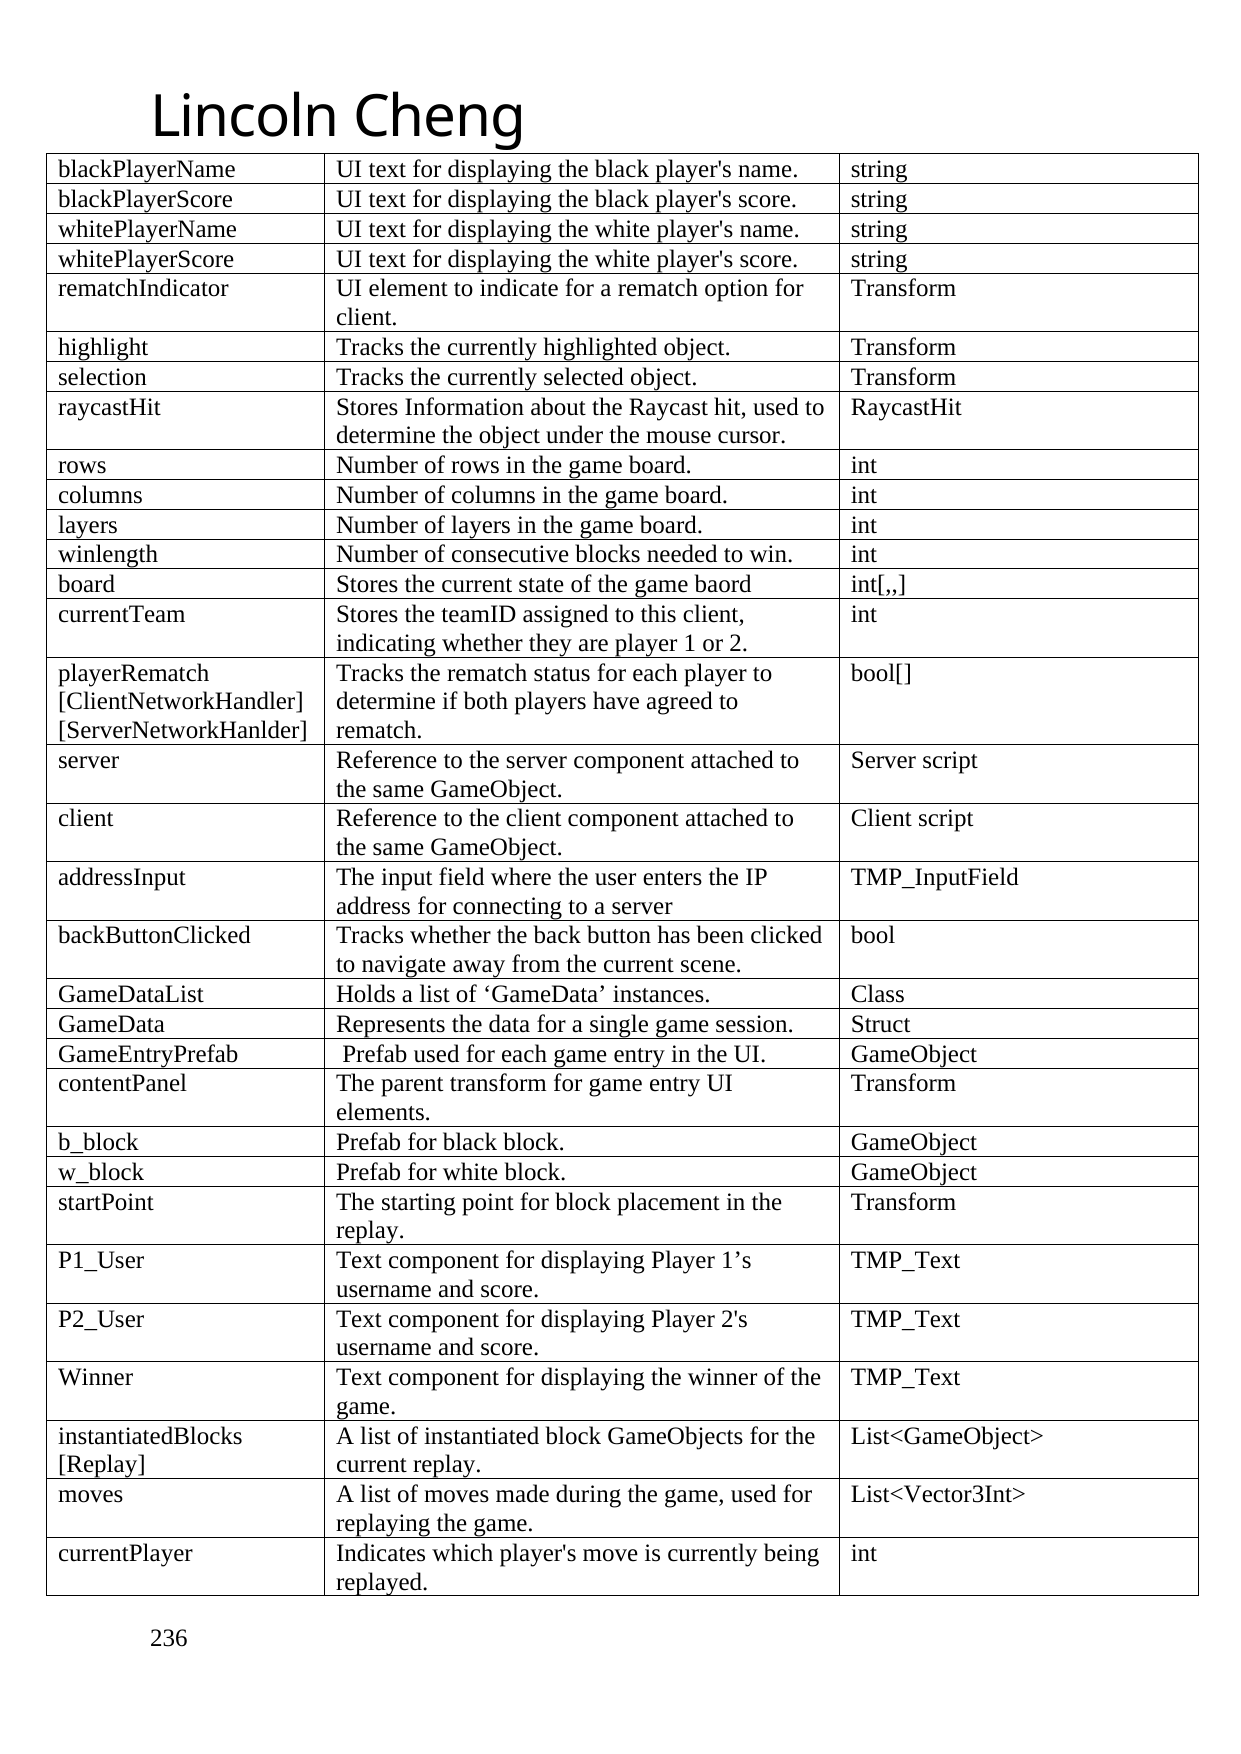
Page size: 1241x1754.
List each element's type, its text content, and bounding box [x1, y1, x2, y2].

table_cell contentPanel [47, 1069, 324, 1126]
table_cell GameObject [840, 1127, 1198, 1156]
table_cell Prefab for white block. [325, 1157, 839, 1186]
table_cell Number of rows in the game board. [325, 450, 839, 479]
table_cell Prefab for black block. [325, 1127, 839, 1156]
table_cell Prefab used for each game entry in the UI. [325, 1039, 839, 1067]
table_cell int [840, 510, 1198, 538]
table_cell selection [47, 362, 324, 391]
table_cell Tracks the rematch status for each player to determine if both players have agreed to rematch. [325, 658, 839, 744]
table_cell List<Vector3Int> [840, 1479, 1198, 1537]
table_cell columns [47, 480, 324, 509]
table_cell UI element to indicate for a rematch option for client. [325, 274, 839, 331]
table_cell board [47, 569, 324, 598]
table_cell int [840, 1538, 1198, 1595]
table_cell Tracks the currently highlighted object. [325, 332, 839, 361]
table_cell P1_User [47, 1245, 324, 1303]
table_cell currentTeam [47, 599, 324, 657]
table_cell The parent transform for game entry UI elements. [325, 1069, 839, 1126]
table_cell b_block [47, 1127, 324, 1156]
table_cell string [840, 214, 1198, 243]
table_cell TMP_Text [840, 1245, 1198, 1303]
table_cell The starting point for block placement in the replay. [325, 1187, 839, 1244]
table_cell winlength [47, 540, 324, 568]
table_cell Tracks whether the back button has been clicked to navigate away from the current scene. [325, 921, 839, 978]
table_cell Stores the teamID assigned to this client, indicating whether they are player 1 or 2. [325, 599, 839, 657]
table_cell UI text for displaying the white player's score. [325, 244, 839, 272]
table_cell backButtonClicked [47, 921, 324, 978]
table_cell Transform [840, 1069, 1198, 1126]
table_cell Transform [840, 1187, 1198, 1244]
table_cell highlight [47, 332, 324, 361]
table_cell UI text for displaying the black player's score. [325, 184, 839, 213]
table_cell Transform [840, 332, 1198, 361]
table_cell rows [47, 450, 324, 479]
table_cell UI text for displaying the black player's name. [325, 154, 839, 183]
table_cell currentPlayer [47, 1538, 324, 1595]
table_cell whitePlayerName [47, 214, 324, 243]
table_cell int [840, 480, 1198, 509]
table_cell blackPlayerName [47, 154, 324, 183]
table_cell int[,,] [840, 569, 1198, 598]
table_cell P2_User [47, 1304, 324, 1361]
table_cell rematchIndicator [47, 274, 324, 331]
table_cell string [840, 184, 1198, 213]
table_cell Struct [840, 1009, 1198, 1038]
table_cell startPoint [47, 1187, 324, 1244]
table_cell GameObject [840, 1157, 1198, 1186]
table_cell Indicates which player's move is currently being replayed. [325, 1538, 839, 1595]
table_cell Number of columns in the game board. [325, 480, 839, 509]
table_cell Text component for displaying Player 1’s username and score. [325, 1245, 839, 1303]
table_cell Stores the current state of the game baord [325, 569, 839, 598]
table_cell Reference to the client component attached to the same GameObject. [325, 804, 839, 861]
table_cell TMP_Text [840, 1304, 1198, 1361]
table_cell w_block [47, 1157, 324, 1186]
table_cell A list of instantiated block GameObjects for the current replay. [325, 1421, 839, 1478]
table_cell Represents the data for a single game session. [325, 1009, 839, 1038]
table_cell GameObject [840, 1039, 1198, 1067]
table_cell playerRematch [ClientNetworkHandler] [ServerNetworkHanlder] [47, 658, 324, 744]
table_cell TMP_InputField [840, 862, 1198, 919]
table_cell Transform [840, 362, 1198, 391]
table_cell int [840, 540, 1198, 568]
table_cell Stores Information about the Raycast hit, used to determine the object under the mouse cursor. [325, 392, 839, 449]
table_cell addressInput [47, 862, 324, 919]
table_cell The input field where the user enters the IP address for connecting to a server [325, 862, 839, 919]
table_cell Class [840, 979, 1198, 1008]
table_cell Text component for displaying Player 2's username and score. [325, 1304, 839, 1361]
table_cell moves [47, 1479, 324, 1537]
table_cell int [840, 450, 1198, 479]
table_cell A list of moves made during the game, used for replaying the game. [325, 1479, 839, 1537]
table_cell blackPlayerScore [47, 184, 324, 213]
table_cell Transform [840, 274, 1198, 331]
table_cell server [47, 745, 324, 802]
table_cell Client script [840, 804, 1198, 861]
table_cell Text component for displaying the winner of the game. [325, 1362, 839, 1420]
table_cell int [840, 599, 1198, 657]
table_cell Number of layers in the game board. [325, 510, 839, 538]
table_cell bool [840, 921, 1198, 978]
table_cell UI text for displaying the white player's name. [325, 214, 839, 243]
table_cell RaycastHit [840, 392, 1198, 449]
table_cell TMP_Text [840, 1362, 1198, 1420]
table_cell Tracks the currently selected object. [325, 362, 839, 391]
table_cell GameEntryPrefab [47, 1039, 324, 1067]
table_cell whitePlayerScore [47, 244, 324, 272]
table_cell Reference to the server component attached to the same GameObject. [325, 745, 839, 802]
table_cell Holds a list of ‘GameData’ instances. [325, 979, 839, 1008]
table_cell GameDataList [47, 979, 324, 1008]
table_cell GameData [47, 1009, 324, 1038]
table_cell layers [47, 510, 324, 538]
table_cell bool[] [840, 658, 1198, 744]
table_cell raycastHit [47, 392, 324, 449]
table_cell Winner [47, 1362, 324, 1420]
table_cell string [840, 154, 1198, 183]
table_cell client [47, 804, 324, 861]
table_cell List<GameObject> [840, 1421, 1198, 1478]
table_cell instantiatedBlocks [Replay] [47, 1421, 324, 1478]
table_cell Server script [840, 745, 1198, 802]
table_cell Number of consecutive blocks needed to win. [325, 540, 839, 568]
table_cell string [840, 244, 1198, 272]
